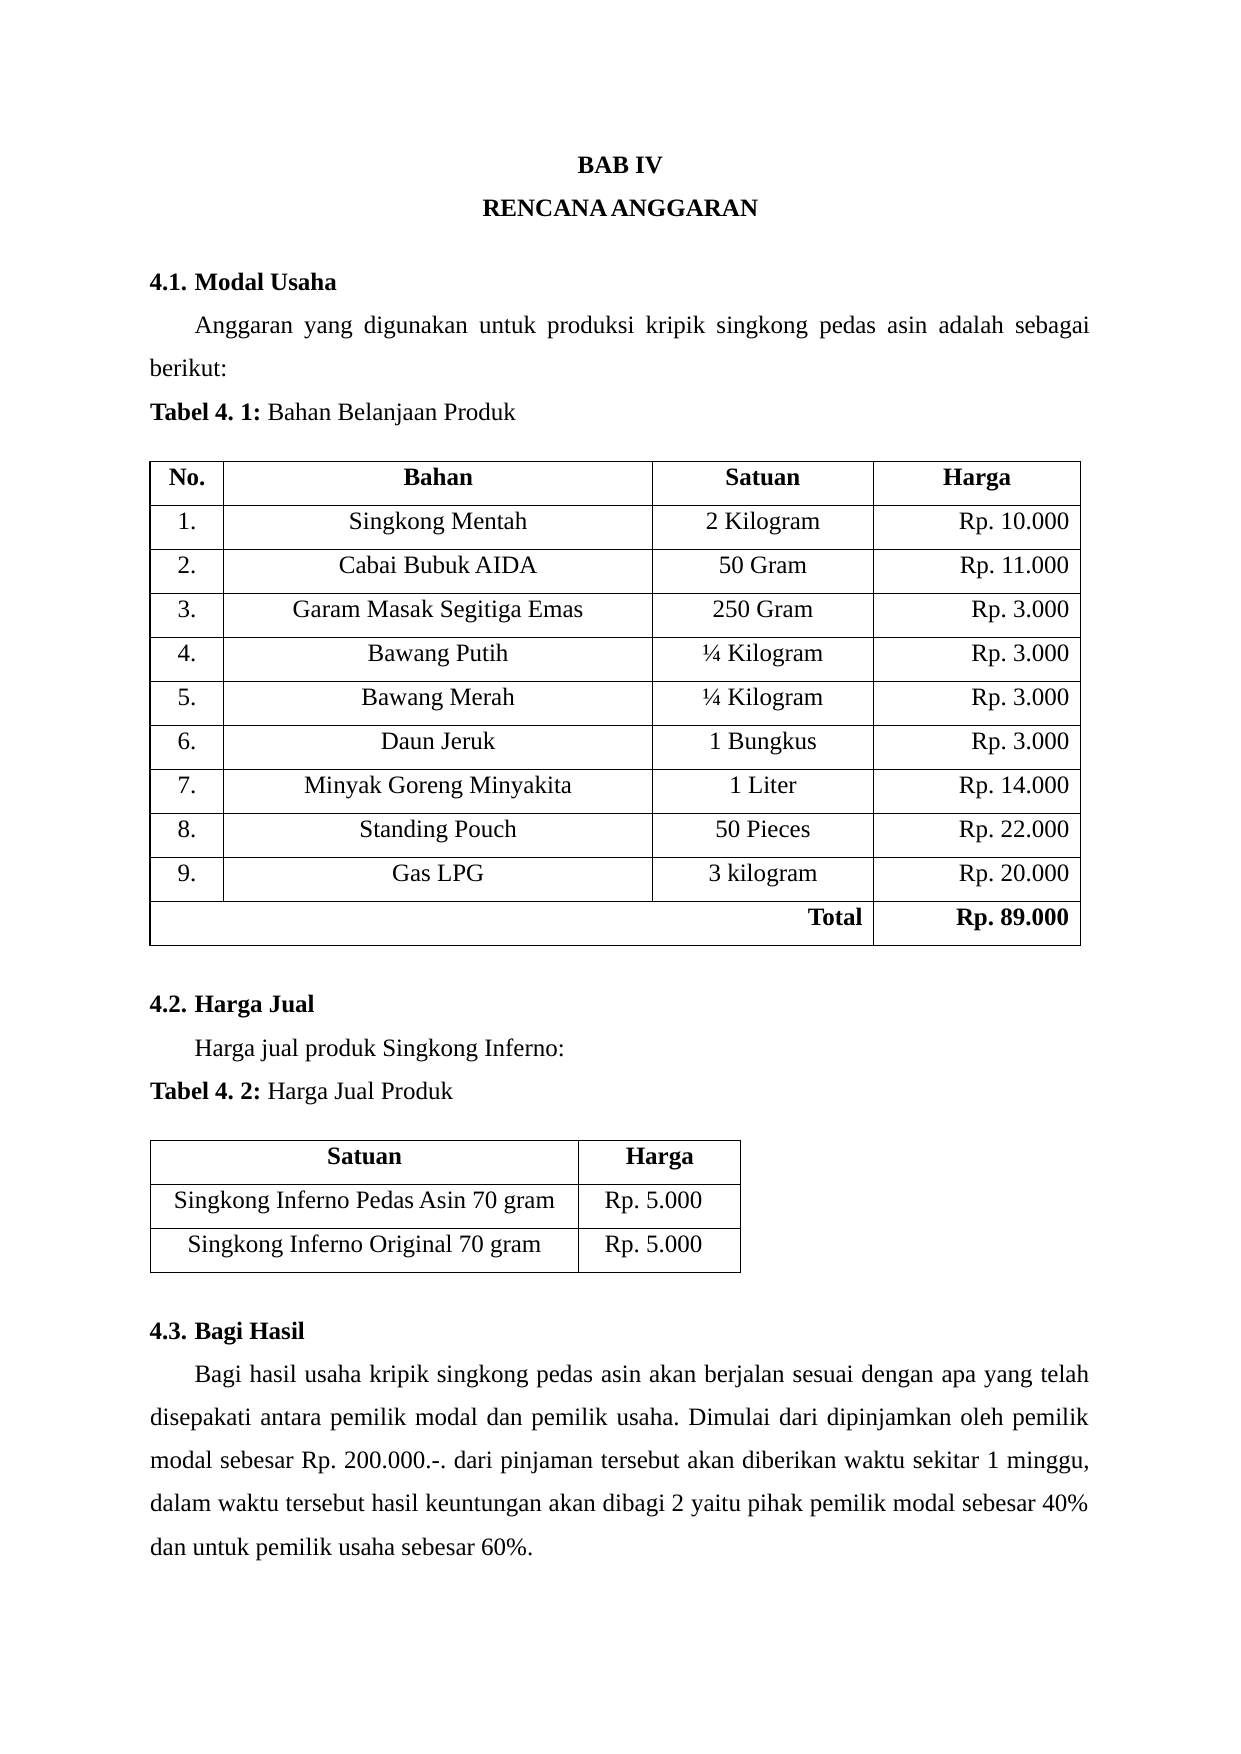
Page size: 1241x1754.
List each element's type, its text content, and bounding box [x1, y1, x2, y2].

table_cell Rp. 3.000 [874, 638, 1080, 681]
table_cell Rp. 22.000 [874, 814, 1080, 857]
table_header Satuan [653, 462, 873, 505]
text Tabel 4. 1: Bahan Belanjaan Produk [150, 397, 1090, 425]
table_cell 3. [151, 594, 223, 637]
text Harga jual produk Singkong Inferno: [150, 1033, 1090, 1061]
table_cell Rp. 3.000 [874, 726, 1080, 769]
table_cell Singkong Mentah [224, 506, 652, 549]
table_cell 9. [151, 858, 223, 901]
table_cell Bawang Putih [224, 638, 652, 681]
table_header No. [151, 462, 223, 505]
table_cell Rp. 3.000 [874, 594, 1080, 637]
table_cell Rp. 5.000 [579, 1229, 740, 1272]
table_cell 2. [151, 550, 223, 593]
table_cell 250 Gram [653, 594, 873, 637]
table_cell 6. [151, 726, 223, 769]
table_cell 50 Gram [653, 550, 873, 593]
table_cell Total [151, 902, 873, 945]
table_cell Daun Jeruk [224, 726, 652, 769]
table_header Satuan [151, 1141, 578, 1184]
subtitle Modal Usaha [149, 267, 1090, 296]
table_cell 50 Pieces [653, 814, 873, 857]
table_cell Rp. 10.000 [874, 506, 1080, 549]
table_header Harga [579, 1141, 740, 1184]
text Tabel 4. 2: Harga Jual Produk [150, 1076, 1090, 1104]
text Bagi hasil usaha kripik singkong pedas asin akan berjalan sesuai dengan apa yang telah disepakati antara pemilik modal dan pemilik usaha. Dimulai dari dipinjamkan oleh pemilik modal sebesar Rp. 200.000.-. dari pinjaman tersebut akan diberikan waktu sekitar 1 minggu, dalam waktu tersebut hasil keuntungan akan dibagi 2 yaitu pihak pemilik modal sebesar 40% dan untuk pemilik usaha sebesar 60%. [150, 1359, 1090, 1560]
table_cell Rp. 5.000 [579, 1185, 740, 1228]
table_cell Rp. 14.000 [874, 770, 1080, 813]
table_cell Cabai Bubuk AIDA [224, 550, 652, 593]
table_cell 8. [151, 814, 223, 857]
table_cell 2 Kilogram [653, 506, 873, 549]
table_cell Rp. 20.000 [874, 858, 1080, 901]
subtitle Harga Jual [149, 989, 1090, 1018]
table_cell Singkong Inferno Pedas Asin 70 gram [151, 1185, 578, 1228]
subtitle Bagi Hasil [149, 1316, 1090, 1345]
text Anggaran yang digunakan untuk produksi kripik singkong pedas asin adalah sebagai berikut: [149, 310, 1090, 382]
table_cell 1 Liter [653, 770, 873, 813]
table_header Harga [874, 462, 1080, 505]
table_cell 4. [151, 638, 223, 681]
table_cell 1 Bungkus [653, 726, 873, 769]
table_cell Minyak Goreng Minyakita [224, 770, 652, 813]
table_cell Singkong Inferno Original 70 gram [151, 1229, 578, 1272]
table_cell Gas LPG [224, 858, 652, 901]
table_cell Rp. 3.000 [874, 682, 1080, 725]
table_cell Rp. 89.000 [874, 902, 1080, 945]
table_cell ¼ Kilogram [653, 638, 873, 681]
table_cell Bawang Merah [224, 682, 652, 725]
table_cell 3 kilogram [653, 858, 873, 901]
table_cell 5. [151, 682, 223, 725]
subtitle BAB IV RENCANA ANGGARAN [150, 150, 1090, 222]
table_cell ¼ Kilogram [653, 682, 873, 725]
table_cell Garam Masak Segitiga Emas [224, 594, 652, 637]
table_header Bahan [224, 462, 652, 505]
table_cell 7. [151, 770, 223, 813]
table_cell Rp. 11.000 [874, 550, 1080, 593]
table_cell 1. [151, 506, 223, 549]
table_cell Standing Pouch [224, 814, 652, 857]
